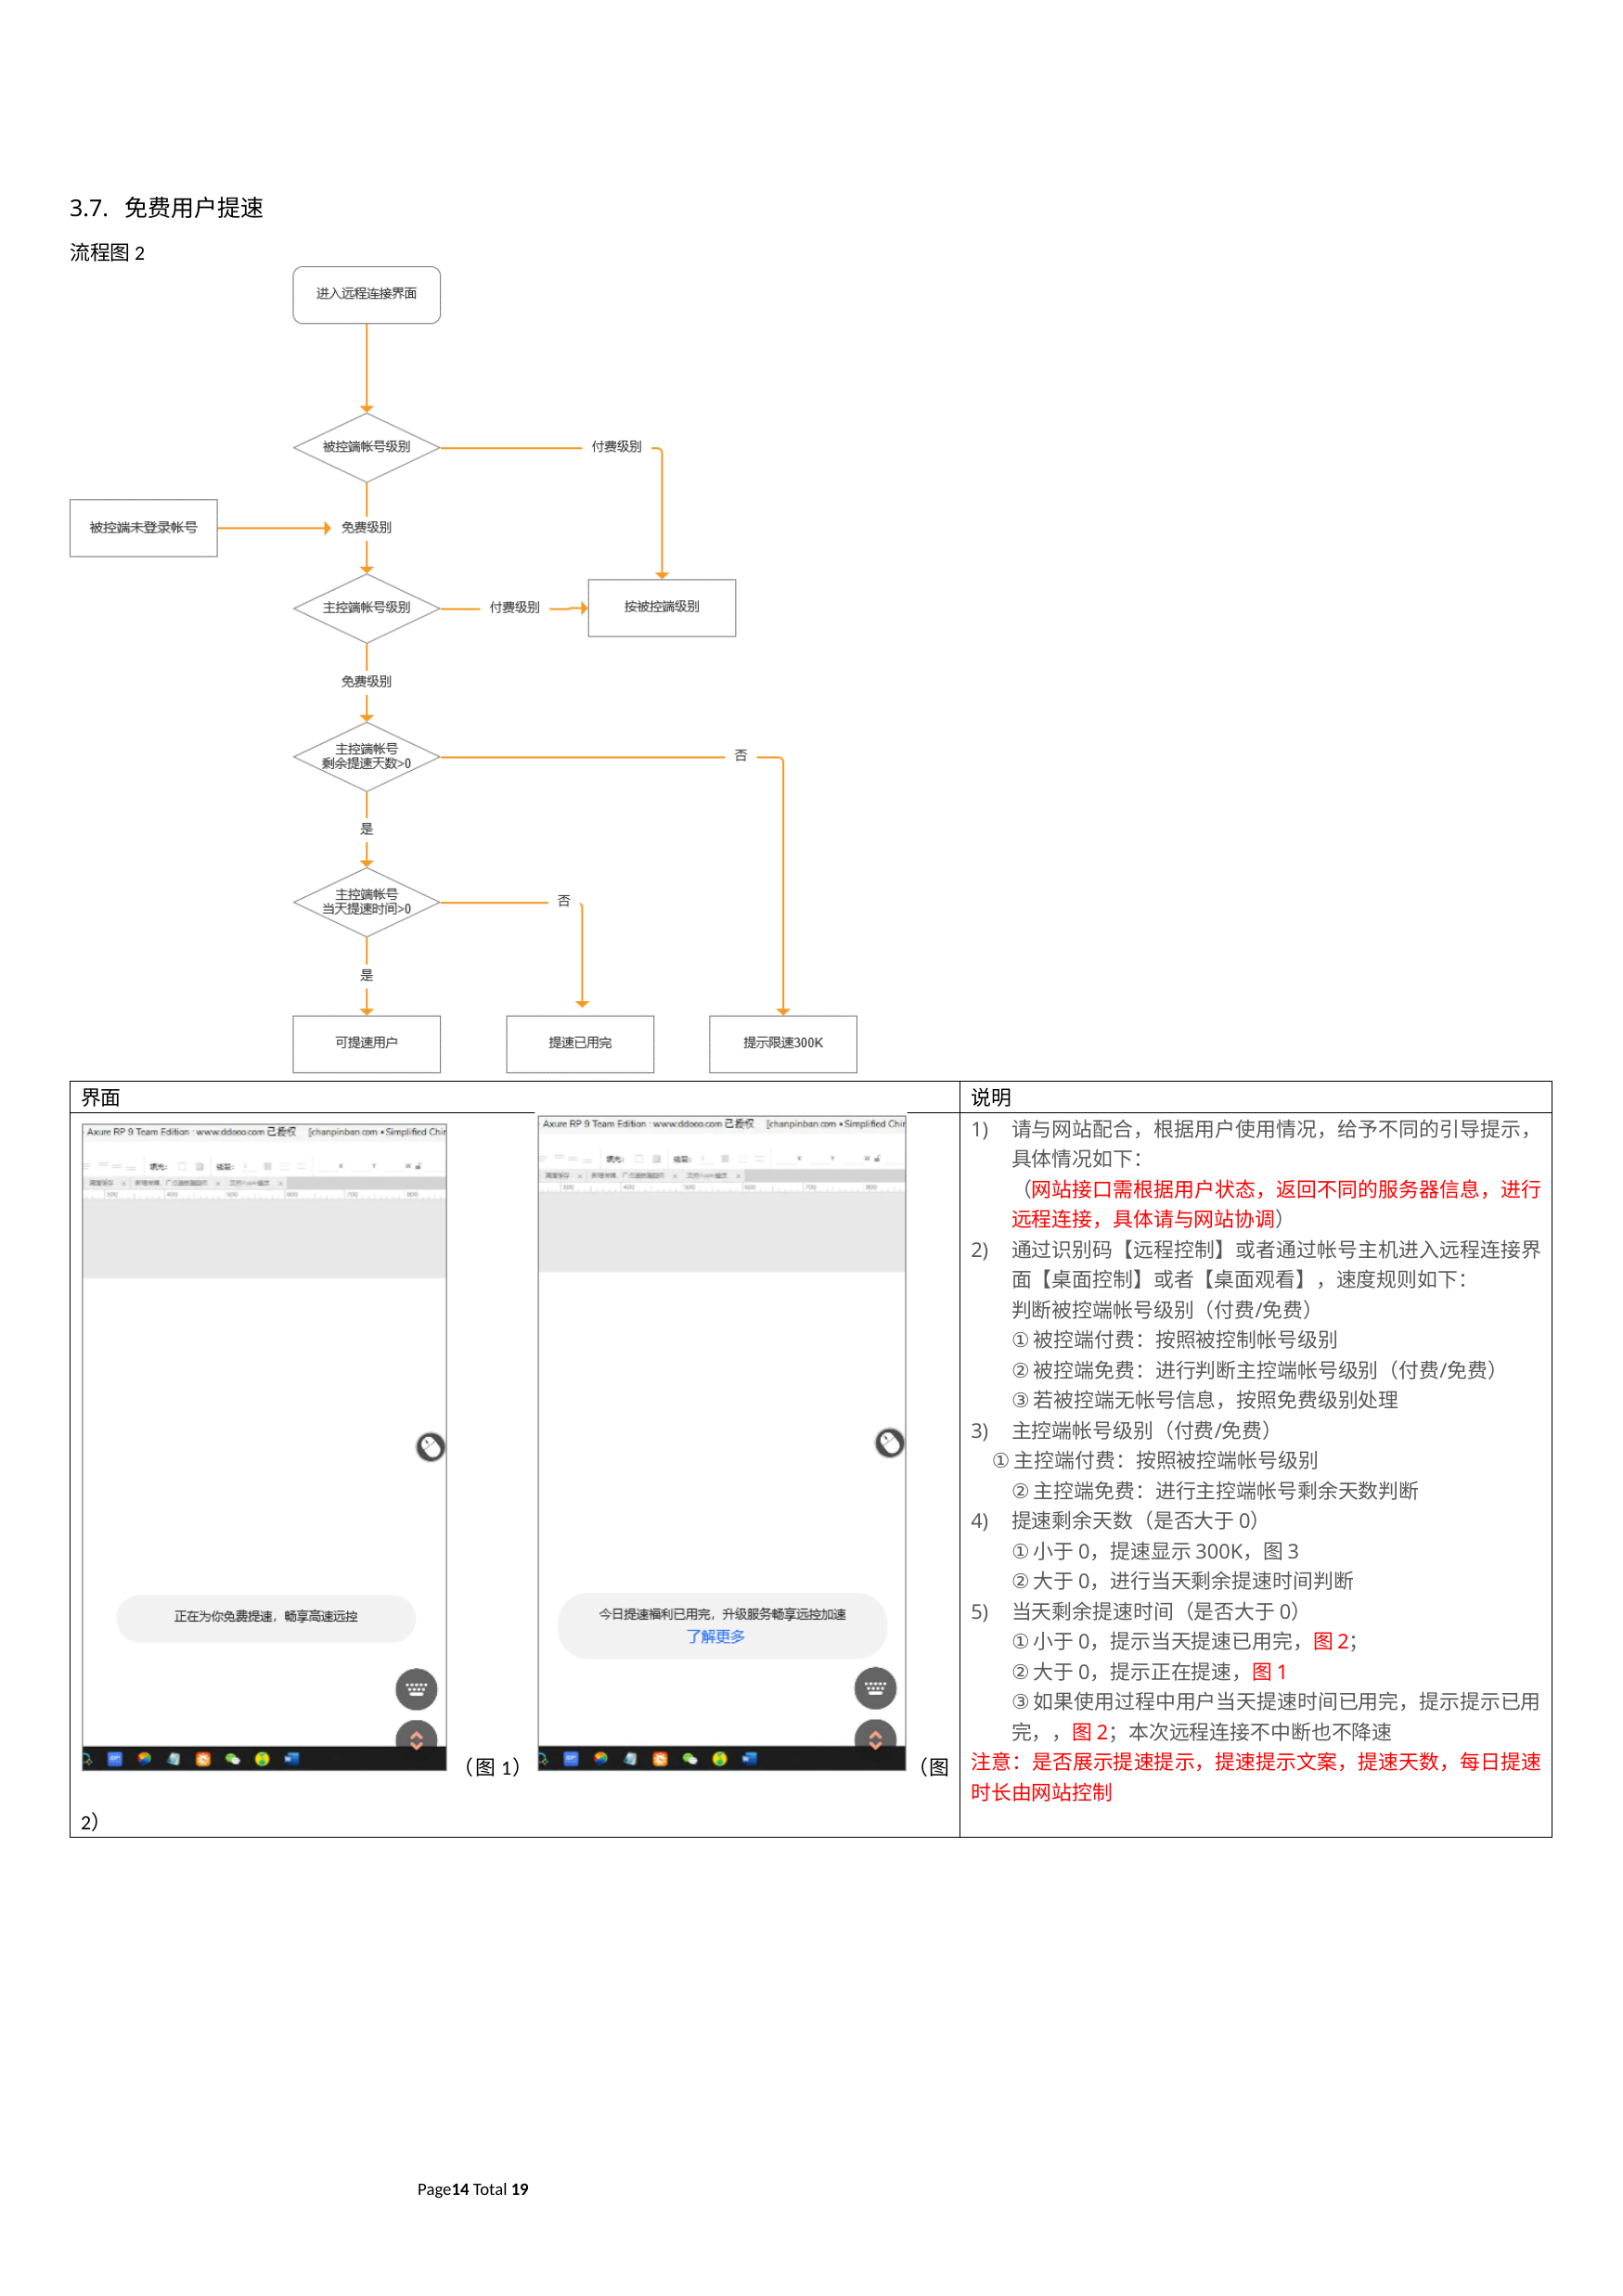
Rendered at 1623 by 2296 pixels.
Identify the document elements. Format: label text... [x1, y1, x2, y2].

table_header 界面 [71, 1082, 960, 1111]
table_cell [960, 1113, 1552, 1836]
table_cell （图1）（图2） （图3） [71, 1113, 960, 1836]
picture [80, 1122, 454, 1776]
text 流程图2 [70, 237, 1552, 266]
picture [535, 1112, 908, 1776]
subtitle 免费用户提速 [70, 176, 1552, 237]
picture [70, 266, 857, 1073]
table_header 说明 [960, 1082, 1552, 1111]
